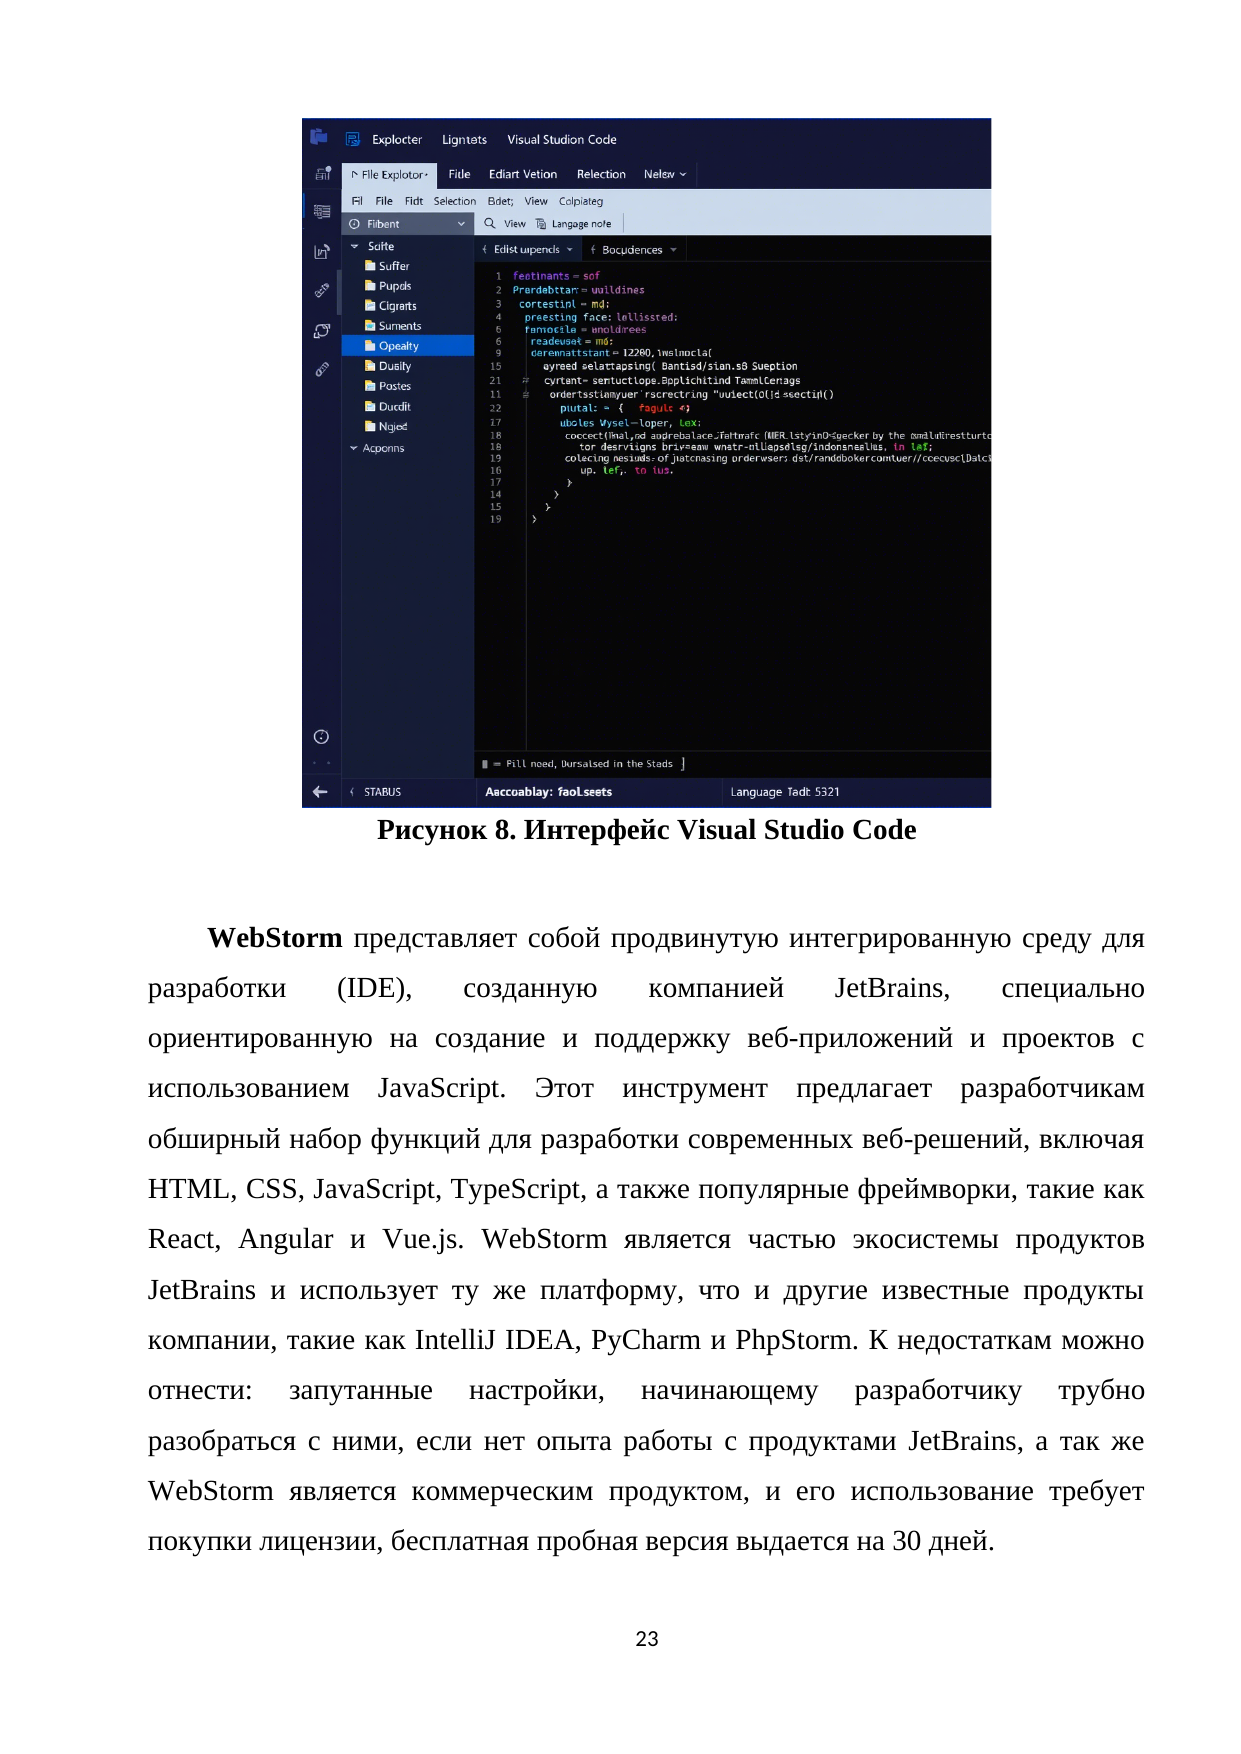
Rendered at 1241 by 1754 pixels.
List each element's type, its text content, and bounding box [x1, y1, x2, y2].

text Рисунок 8. Интерфейс Visual Studio Code [148, 812, 1146, 846]
text WebStorm представляет собой продвинутую интегрированную среду для разработки (IDE), созданную компанией JetBrains, специально ориентированную на создание и поддержку веб-приложений и проектов с использованием JavaScript. Этот инструмент предлагает разработчикам обширный набор функций для разработки современных веб-решений, включая HTML, CSS, JavaScript, TypeScript, а также популярные фреймворки, такие как React, Angular и Vue.js. WebStorm является частью экосистемы продуктов JetBrains и использует ту же платформу, что и другие известные продукты компании, такие как IntelliJ IDEA, PyCharm и PhpStorm. К недостаткам можно отнести: запутанные настройки, начинающему разработчику трубно разобраться с ними, если нет опыта работы с продуктами JetBrains, а так же WebStorm является коммерческим продуктом, и его использование требует покупки лицензии, бесплатная пробная версия выдается на 30 дней. [148, 920, 1146, 1557]
picture [302, 118, 992, 808]
